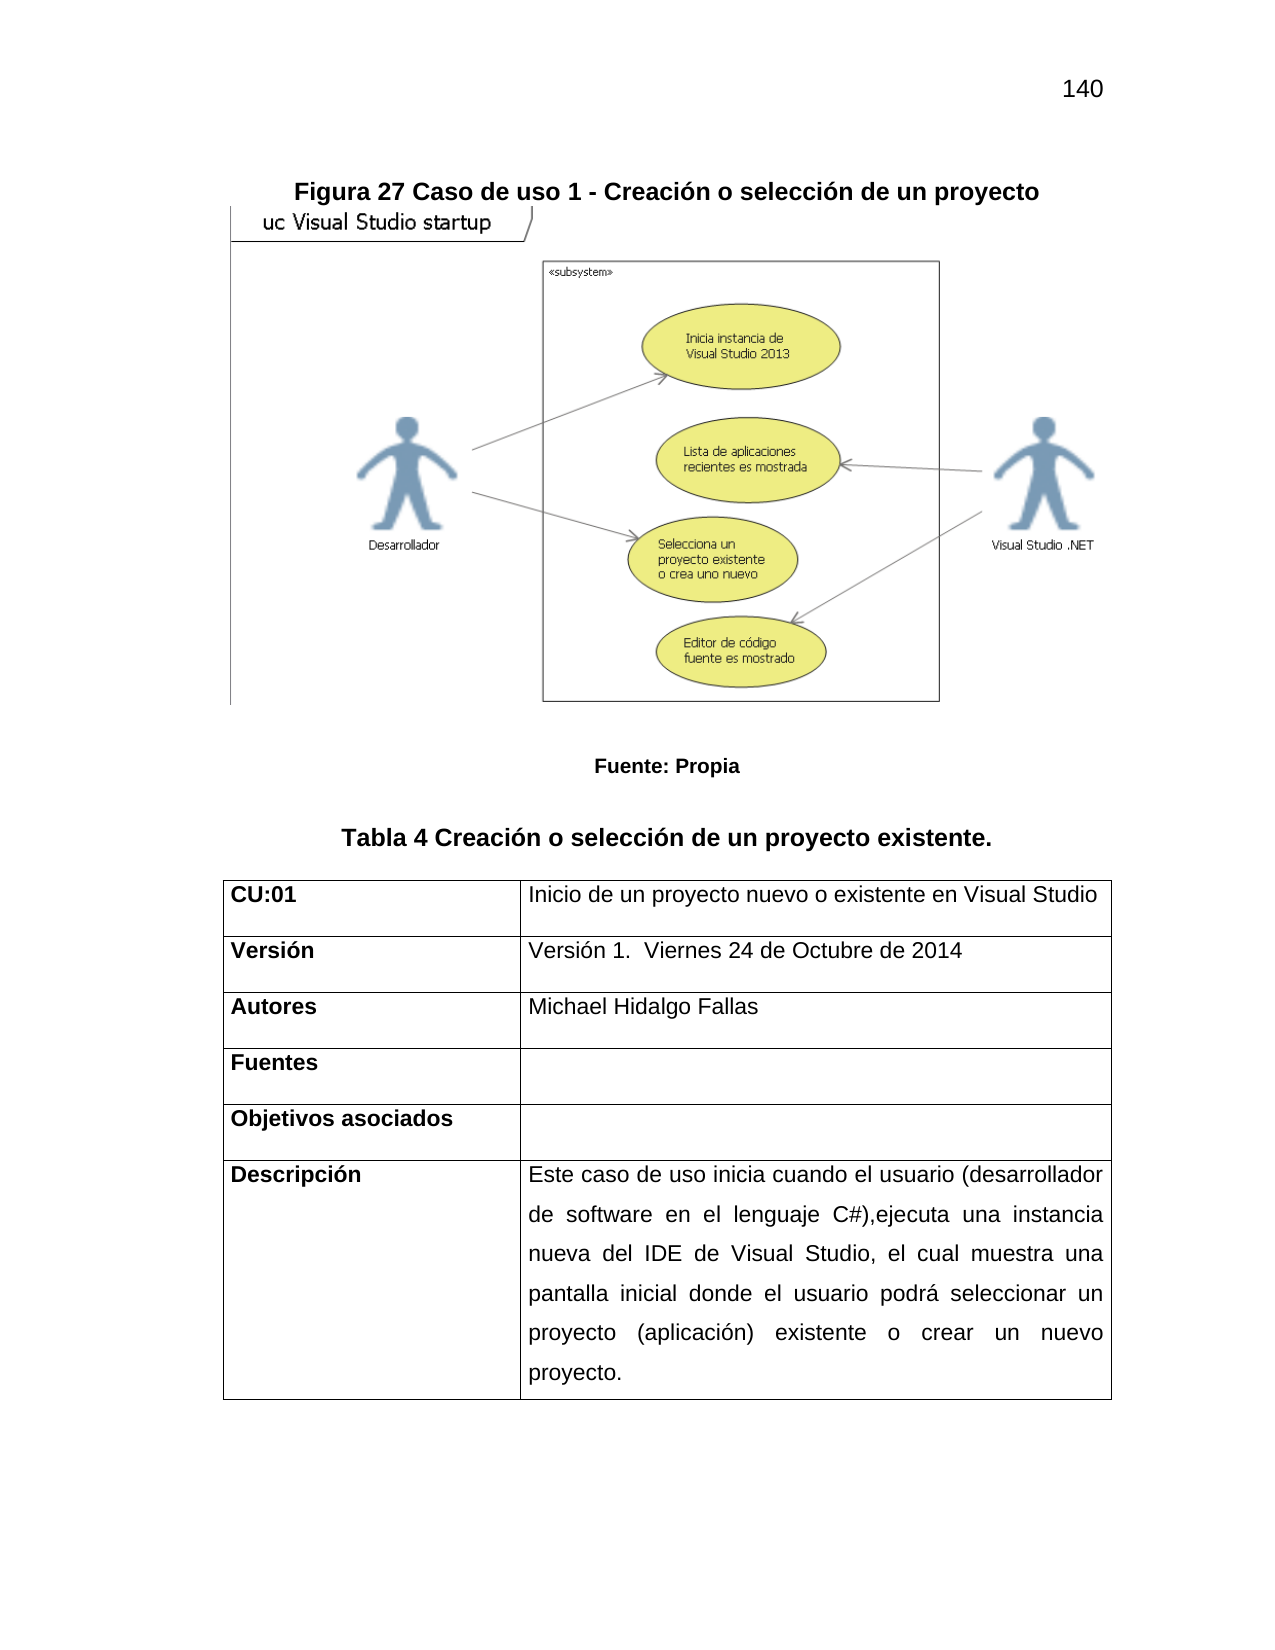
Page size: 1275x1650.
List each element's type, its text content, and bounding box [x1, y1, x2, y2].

table_cell Objetivos asociados [224, 1105, 520, 1160]
table_cell [521, 1105, 1111, 1160]
picture [230, 206, 1104, 705]
table_cell Michael Hidalgo Fallas [521, 993, 1111, 1048]
subtitle Tabla 4 Creación o selección de un proyecto existente. [230, 822, 1104, 851]
table_header Inicio de un proyecto nuevo o existente en Visual Studio [521, 881, 1111, 936]
table_cell Versión 1. Viernes 24 de Octubre de 2014 [521, 937, 1111, 992]
table_cell Este caso de uso inicia cuando el usuario (desarrollador de software en el lenguaje C#),ejecuta una instancia nueva del IDE de Visual Studio, el cual muestra una pantalla inicial donde el usuario podrá seleccionar un proyecto (aplicación) existente o crear un nuevo proyecto. [521, 1161, 1111, 1399]
subtitle Fuente: Propia [230, 754, 1104, 778]
table_cell Descripción [224, 1161, 520, 1399]
table_header CU:01 [224, 881, 520, 936]
text Figura 27 Caso de uso 1 - Creación o selección de un proyecto [230, 177, 1104, 206]
table_cell [521, 1049, 1111, 1104]
table_cell Fuentes [224, 1049, 520, 1104]
table_cell Autores [224, 993, 520, 1048]
table_cell Versión [224, 937, 520, 992]
